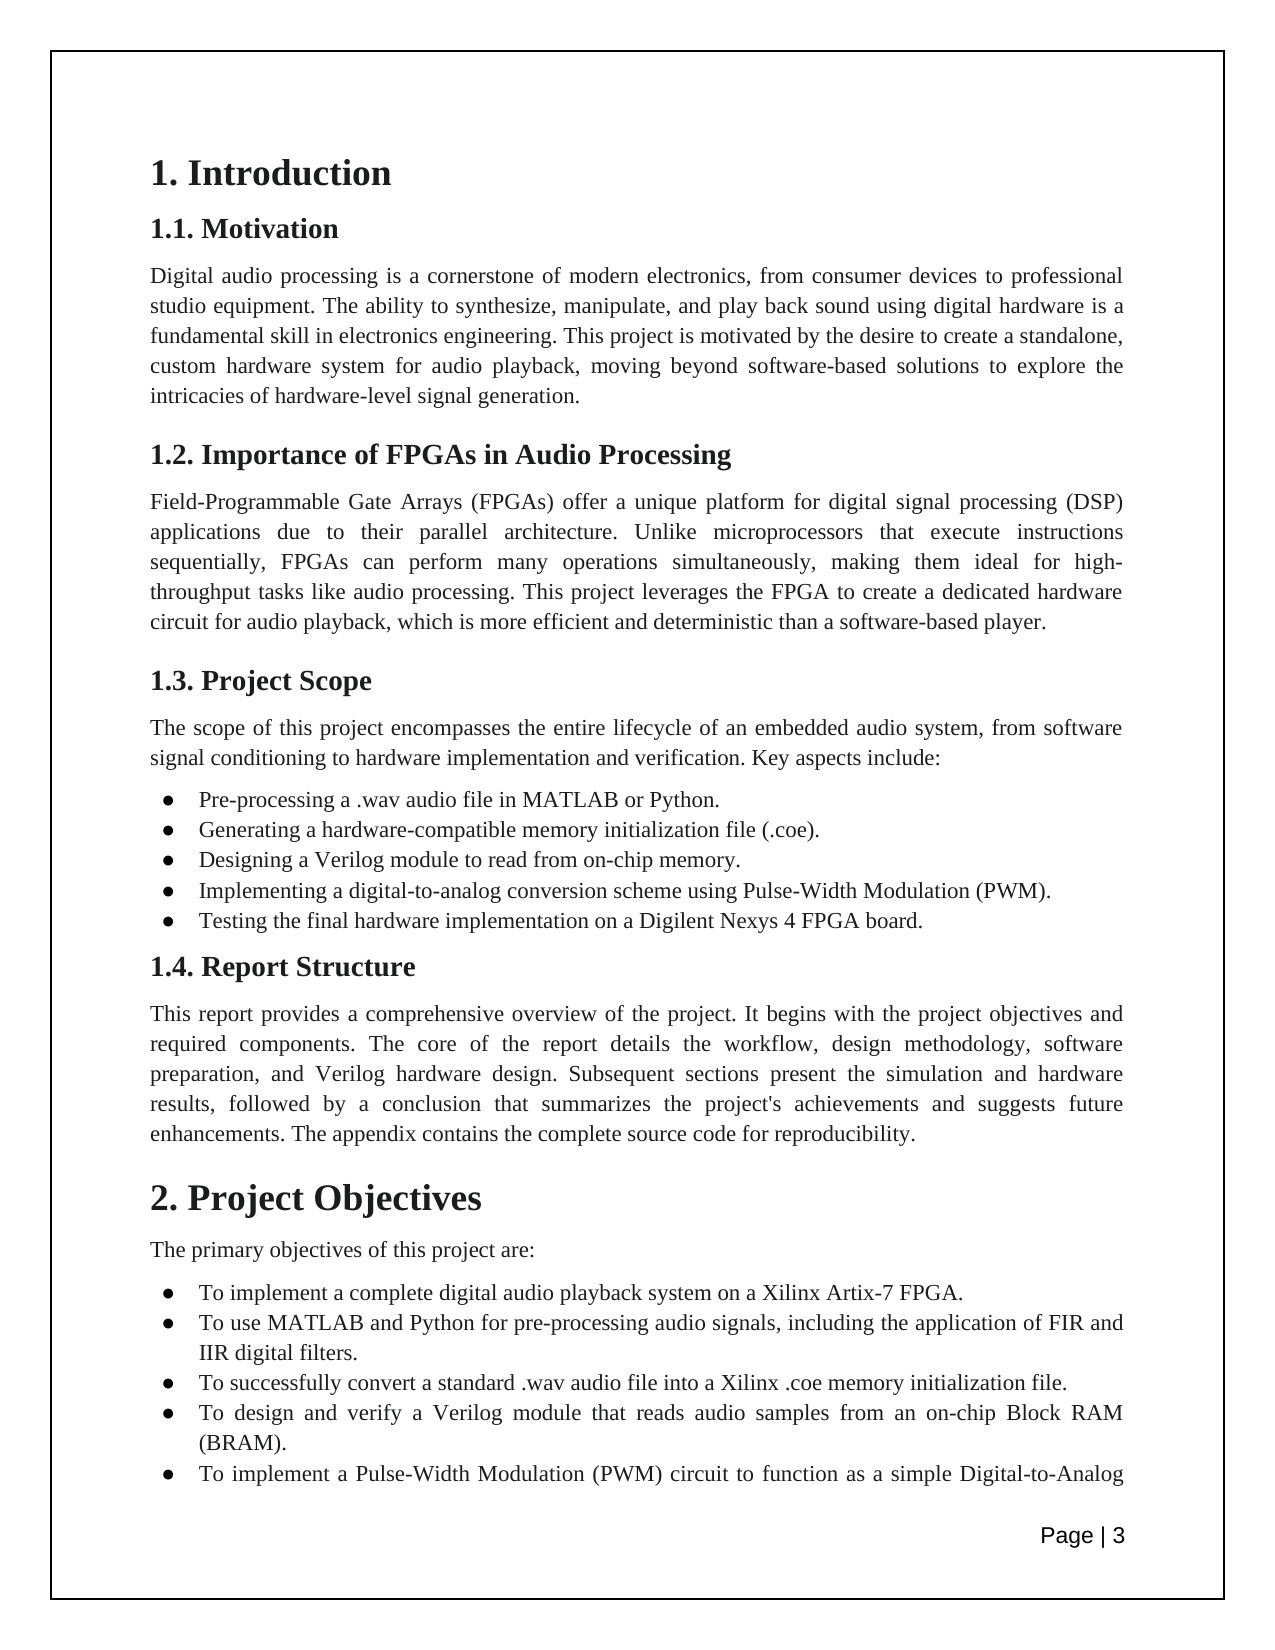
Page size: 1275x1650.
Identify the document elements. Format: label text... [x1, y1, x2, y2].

list To use MATLAB and Python for pre-processing audio signals, including the application of FIR and IIR digital filters. [161, 1309, 1125, 1366]
subtitle 1. Introduction [150, 150, 1125, 193]
list Testing the final hardware implementation on a Digilent Nexys 4 FPGA board. [161, 907, 1125, 933]
text The primary objectives of this project are: [150, 1237, 1125, 1263]
list To implement a complete digital audio playback system on a Xilinx Artix-7 FPGA. [161, 1279, 1125, 1306]
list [161, 1459, 1125, 1486]
list To successfully convert a standard .wav audio file into a Xilinx .coe memory initialization file. [161, 1369, 1125, 1396]
text The scope of this project encompasses the entire lifecycle of an embedded audio system, from software signal conditioning to hardware implementation and verification. Key aspects include: [150, 714, 1125, 770]
text This report provides a comprehensive overview of the project. It begins with the project objectives and required components. The core of the report details the workflow, design methodology, software preparation, and Verilog hardware design. Subsequent sections present the simulation and hardware results, followed by a conclusion that summarizes the project's achievements and suggests future enhancements. The appendix contains the complete source code for reproducibility. [150, 1000, 1125, 1146]
text Field-Programmable Gate Arrays (FPGAs) offer a unique platform for digital signal processing (DSP) applications due to their parallel architecture. Unlike microprocessors that execute instructions sequentially, FPGAs can perform many operations simultaneously, making them ideal for high-throughput tasks like audio processing. This project leverages the FPGA to create a dedicated hardware circuit for audio playback, which is more efficient and deterministic than a software-based player. [150, 488, 1125, 634]
subtitle 1.3. Project Scope [150, 663, 1125, 697]
subtitle 2. Project Objectives [150, 1175, 1125, 1218]
text Digital audio processing is a cornerstone of modern electronics, from consumer devices to professional studio equipment. The ability to synthesize, manipulate, and play back sound using digital hardware is a fundamental skill in electronics engineering. This project is motivated by the desire to create a standalone, custom hardware system for audio playback, moving beyond software-based solutions to explore the intricacies of hardware-level signal generation. [150, 262, 1125, 409]
list Pre-processing a .wav audio file in MATLAB or Python. [161, 786, 1125, 813]
subtitle 1.1. Motivation [150, 212, 1125, 245]
list Implementing a digital-to-analog conversion scheme using Pulse-Width Modulation (PWM). [161, 877, 1125, 903]
subtitle 1.2. Importance of FPGAs in Audio Processing [150, 437, 1125, 471]
subtitle 1.4. Report Structure [150, 949, 1125, 983]
list Generating a hardware-compatible memory initialization file (.coe). [161, 816, 1125, 843]
list To design and verify a Verilog module that reads audio samples from an on-chip Block RAM (BRAM). [161, 1399, 1125, 1456]
list Designing a Verilog module to read from on-chip memory. [161, 846, 1125, 873]
